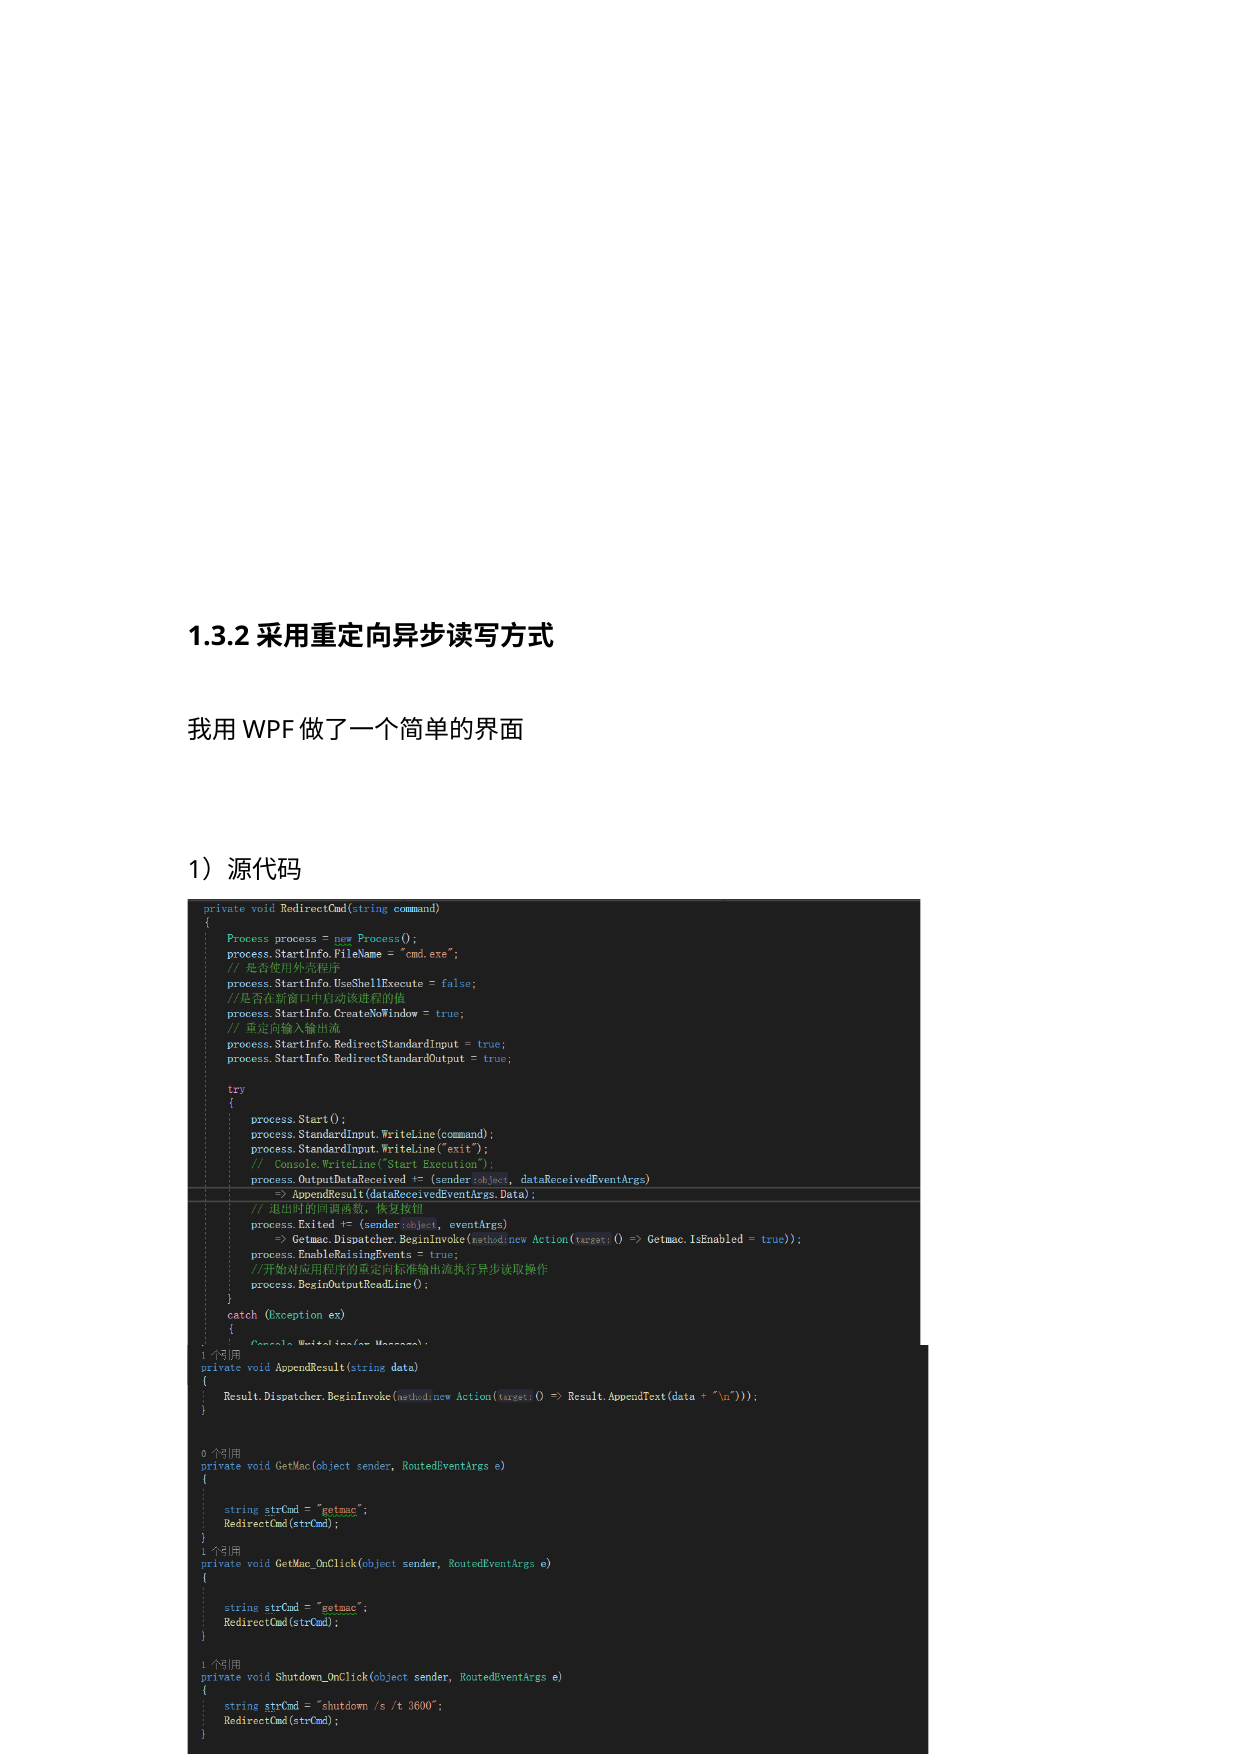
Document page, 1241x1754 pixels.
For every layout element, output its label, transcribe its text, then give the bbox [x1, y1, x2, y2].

text 我用WPF做了一个简单的界面 [187, 709, 1053, 746]
subtitle 1.3.2 采用重定向异步读写方式 [187, 614, 1053, 653]
picture [187, 899, 929, 1754]
subtitle 1）源代码 [187, 849, 1053, 885]
